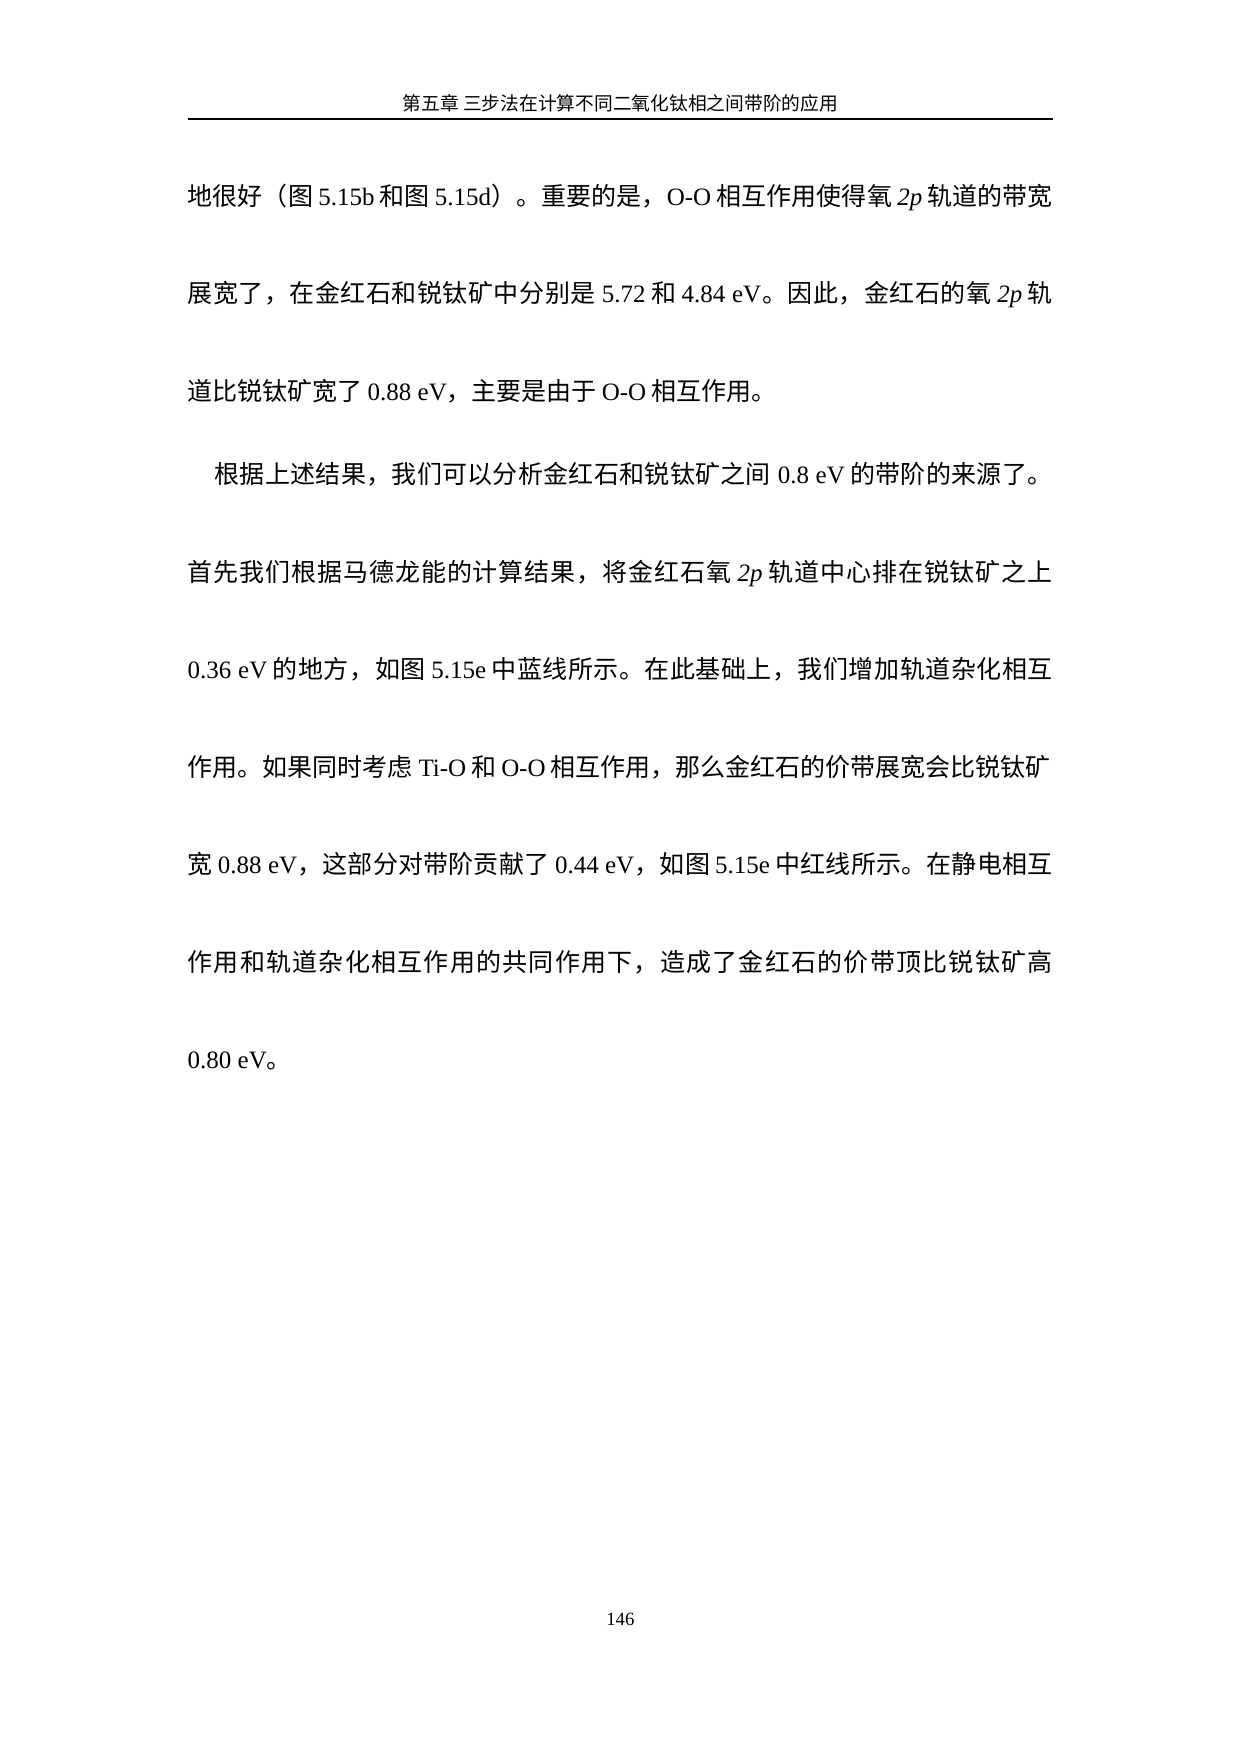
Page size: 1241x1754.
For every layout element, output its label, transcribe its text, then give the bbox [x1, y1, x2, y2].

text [187, 162, 1053, 422]
text 根据上述结果，我们可以分析金红石和锐钛矿之间0.8 eV的带阶的来源了。首先我们根据马德龙能的计算结果，将金红石氧2p轨道中心排在锐钛矿之上0.36 eV的地方，如图5.15e中蓝线所示。在此基础上，我们增加轨道杂化相互作用。如果同时考虑Ti-O和O-O相互作用，那么金红石的价带展宽会比锐钛矿宽0.88 eV，这部分对带阶贡献了0.44 eV，如图5.15e中红线所示。在静电相互作用和轨道杂化相互作用的共同作用下，造成了金红石的价带顶比锐钛矿高0.80 eV。 [187, 440, 1053, 1090]
